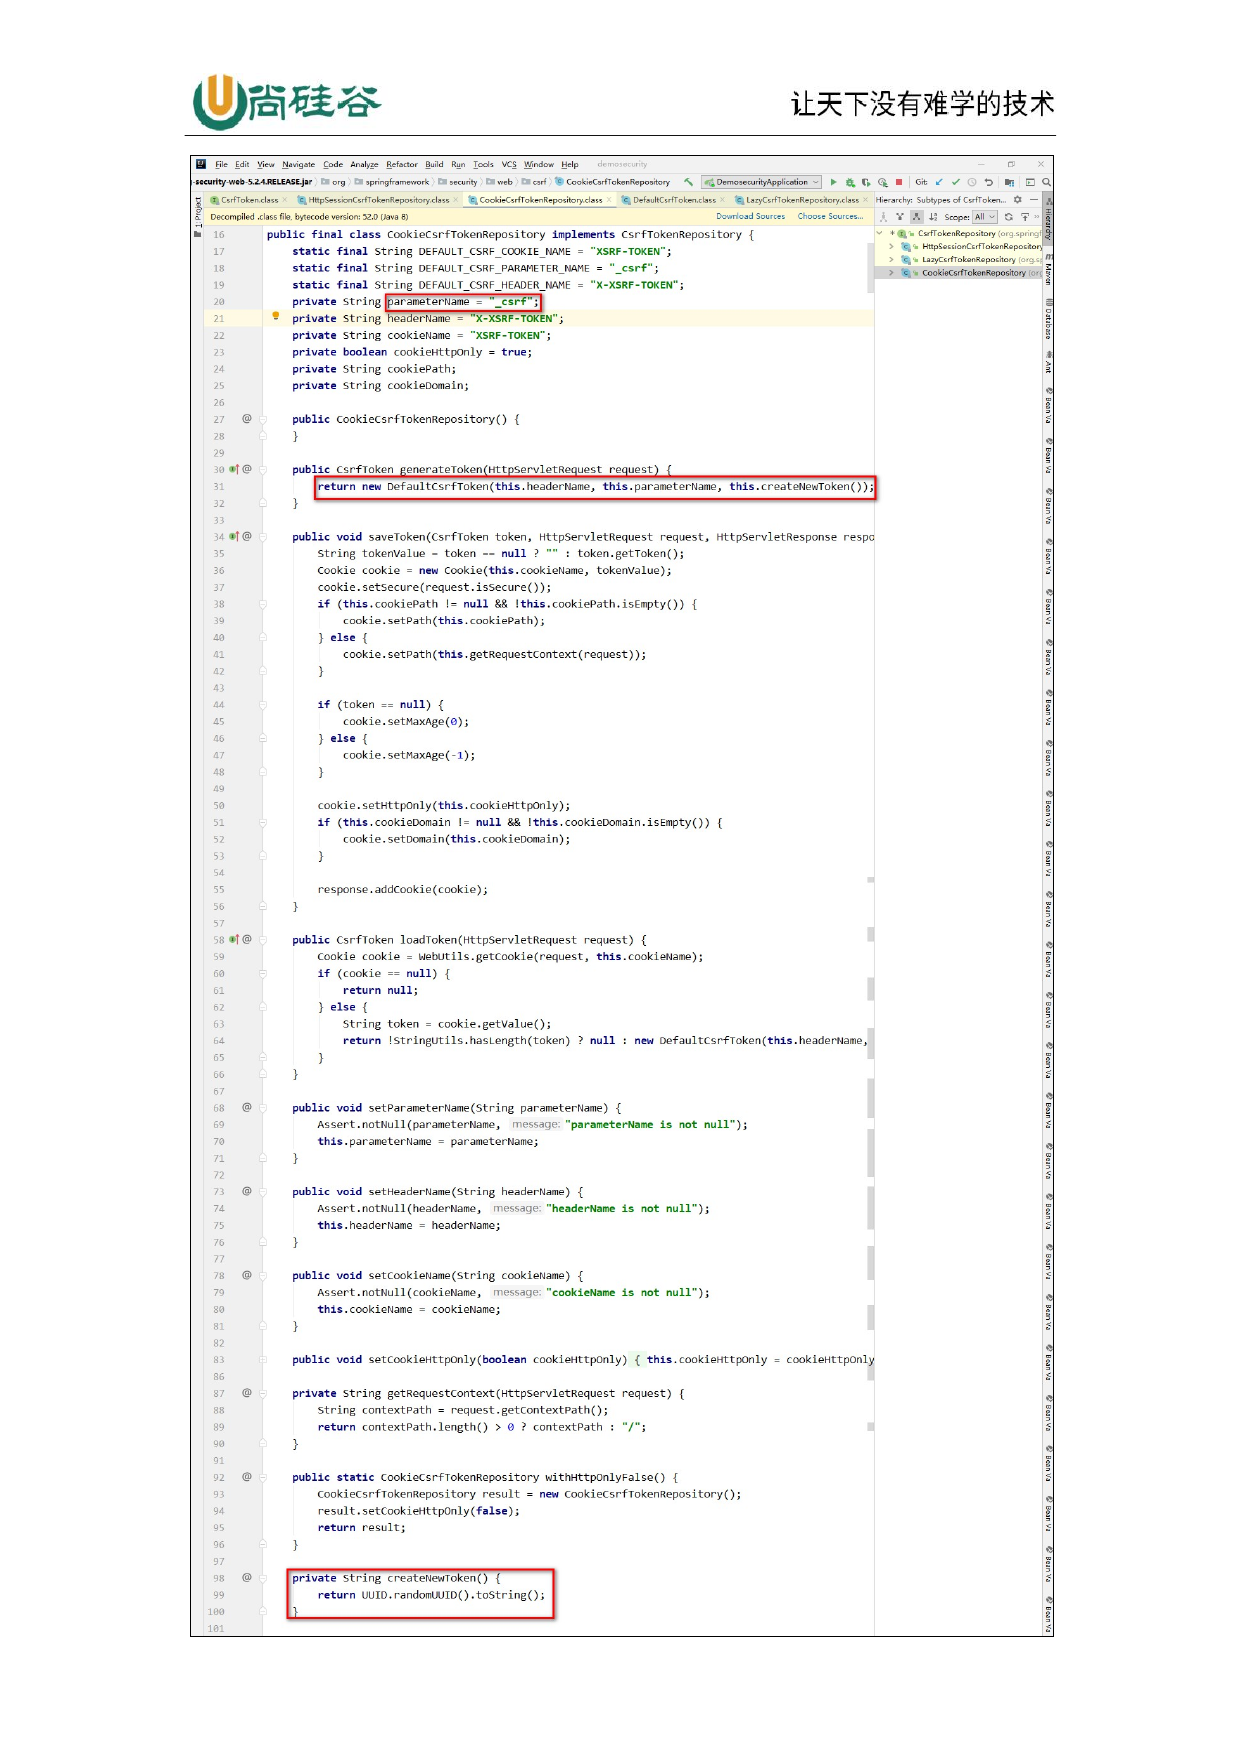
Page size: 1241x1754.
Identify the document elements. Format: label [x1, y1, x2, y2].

picture [191, 156, 1053, 1636]
picture [184, 73, 1057, 136]
